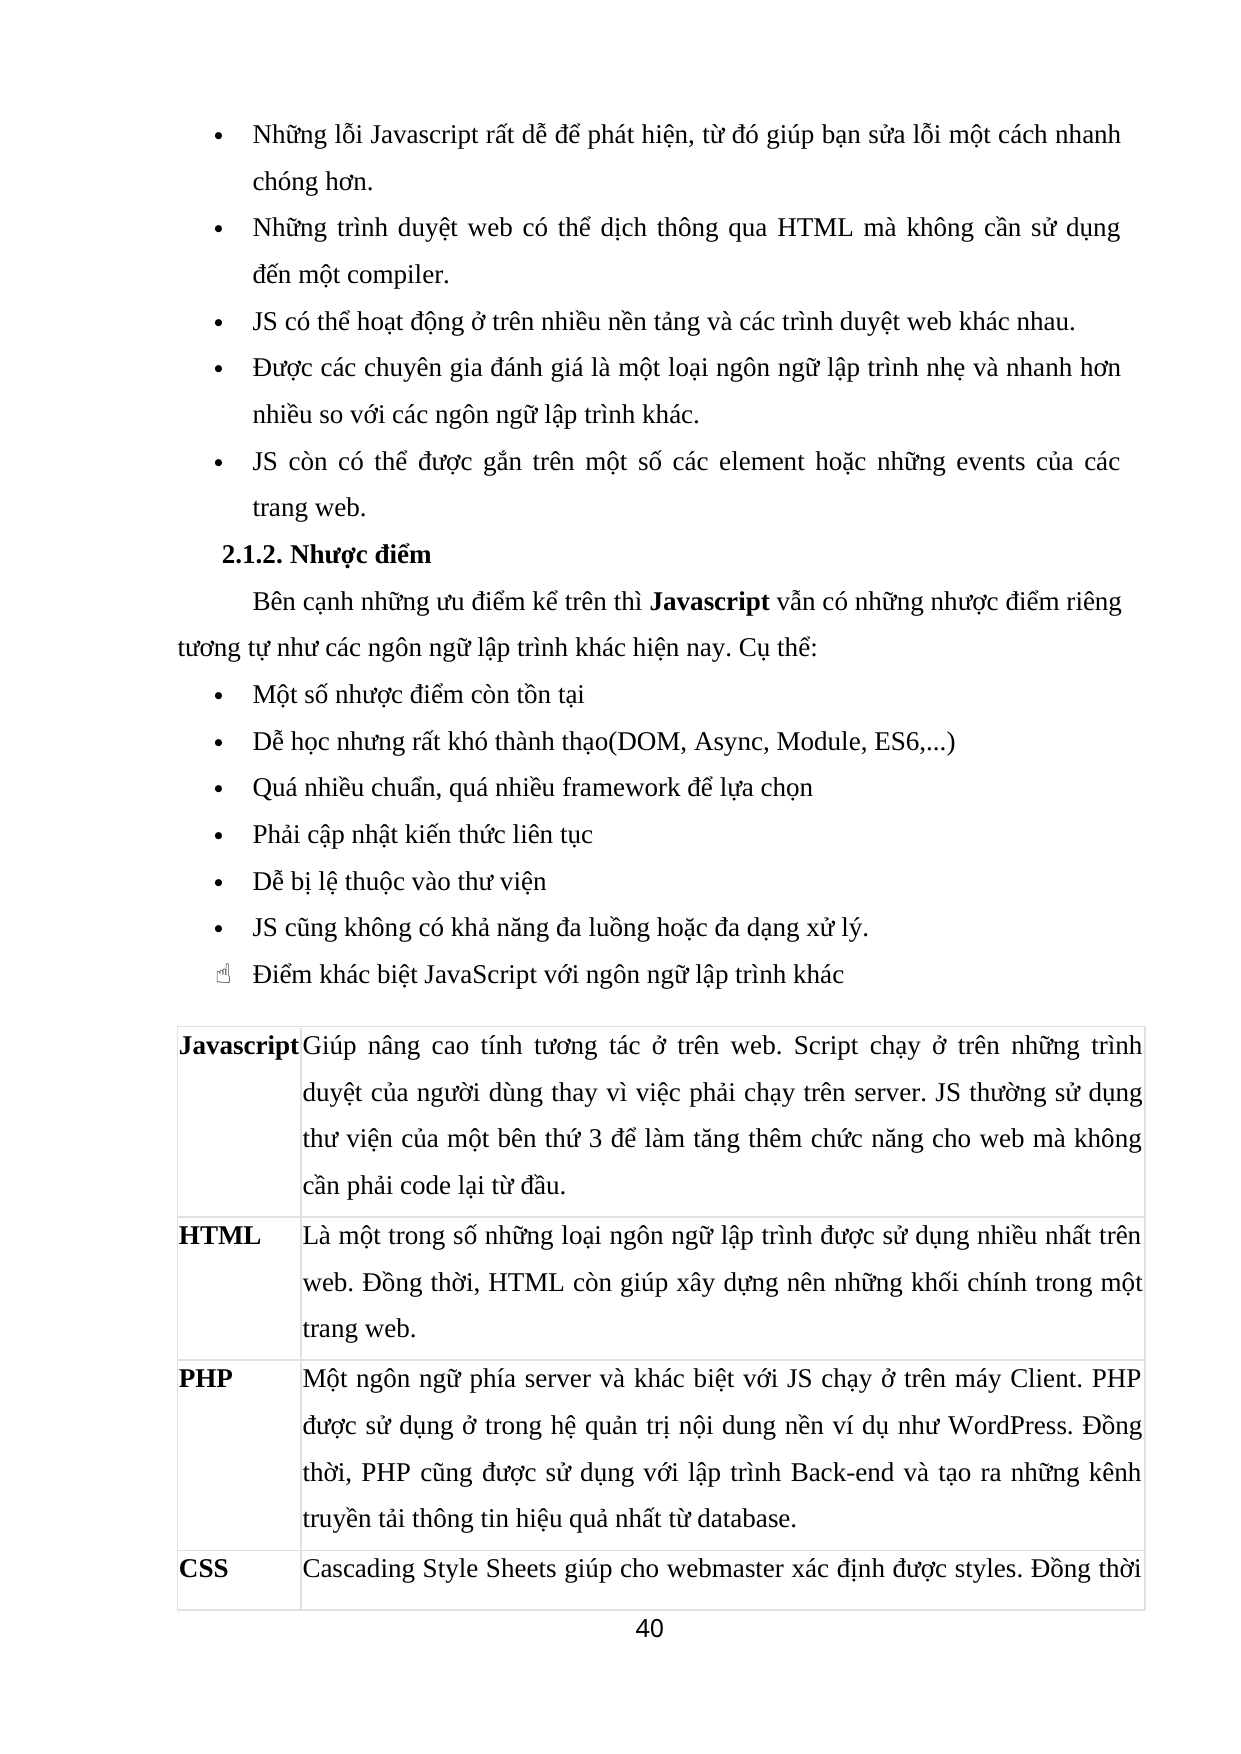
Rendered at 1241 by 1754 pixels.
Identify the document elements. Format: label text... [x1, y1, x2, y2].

list JS còn có thể được gắn trên một số các element hoặc những events của các trang web. [215, 445, 1122, 523]
list Những trình duyệt web có thể dịch thông qua HTML mà không cần sử dụng đến một compiler. [215, 211, 1122, 289]
list Dễ học nhưng rất khó thành thạo(DOM, Async, Module, ES6,...) [215, 725, 1122, 756]
table_header Giúp nâng cao tính tương tác ở trên web. Script chạy ở trên những trình duyệt của người dùng thay vì việc phải chạy trên server. JS thường sử dụng thư viện của một bên thứ 3 để làm tăng thêm chức năng cho web mà không cần phải code lại từ đầu. [302, 1027, 1144, 1216]
table_header Javascript [178, 1027, 301, 1216]
table_cell PHP [178, 1361, 300, 1549]
text Bên cạnh những ưu điểm kể trên thì Javascript vẫn có những nhược điểm riêng tương tự như các ngôn ngữ lập trình khác hiện nay. Cụ thể: [177, 585, 1122, 663]
list Một số nhược điểm còn tồn tại [215, 678, 1122, 709]
list Quá nhiều chuẩn, quá nhiều framework để lựa chọn [215, 771, 1122, 803]
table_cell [302, 1551, 1144, 1609]
list JS có thể hoạt động ở trên nhiều nền tảng và các trình duyệt web khác nhau. [215, 305, 1122, 336]
subtitle Nhược điểm [222, 538, 1122, 569]
table_cell Một ngôn ngữ phía server và khác biệt với JS chạy ở trên máy Client. PHP được sử dụng ở trong hệ quản trị nội dung nền ví dụ như WordPress. Đồng thời, PHP cũng được sử dụng với lập trình Back-end và tạo ra những kênh truyền tải thông tin hiệu quả nhất từ database. [302, 1361, 1144, 1549]
table_cell HTML [178, 1218, 300, 1359]
list Phải cập nhật kiến thức liên tục [215, 818, 1122, 849]
list Điểm khác biệt JavaScript với ngôn ngữ lập trình khác [215, 958, 1122, 989]
list Những lỗi Javascript rất dễ để phát hiện, từ đó giúp bạn sửa lỗi một cách nhanh chóng hơn. [215, 118, 1122, 196]
table_cell Là một trong số những loại ngôn ngữ lập trình được sử dụng nhiều nhất trên web. Đồng thời, HTML còn giúp xây dựng nên những khối chính trong một trang web. [302, 1218, 1144, 1359]
table_cell CSS [178, 1551, 300, 1609]
list Được các chuyên gia đánh giá là một loại ngôn ngữ lập trình nhẹ và nhanh hơn nhiều so với các ngôn ngữ lập trình khác. [215, 351, 1122, 429]
list JS cũng không có khả năng đa luồng hoặc đa dạng xử lý. [215, 911, 1122, 943]
list Dễ bị lệ thuộc vào thư viện [215, 865, 1122, 896]
